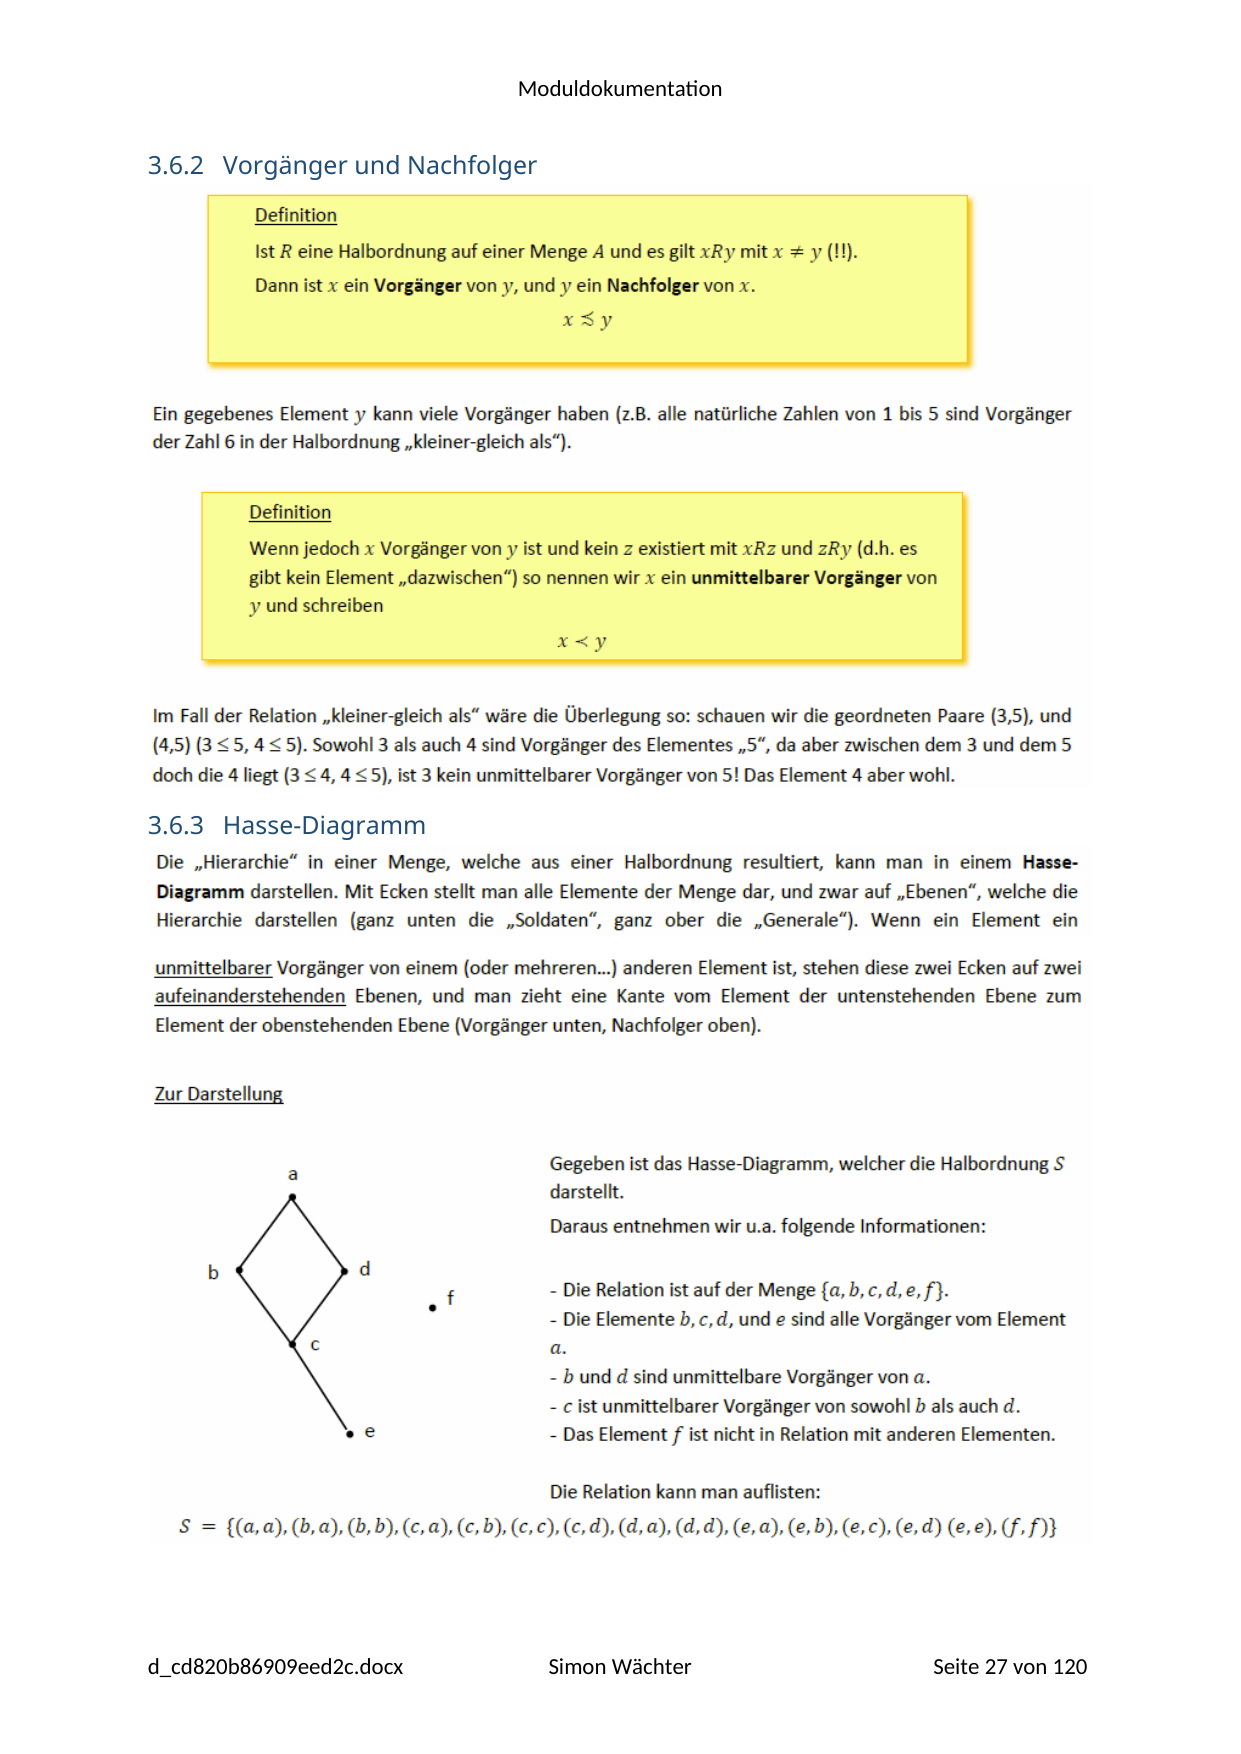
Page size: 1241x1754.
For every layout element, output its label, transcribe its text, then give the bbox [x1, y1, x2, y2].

picture [147, 844, 1093, 939]
subtitle Hasse-Diagramm [148, 808, 1093, 842]
picture [147, 184, 1093, 789]
picture [147, 957, 1093, 1545]
subtitle Vorgänger und Nachfolger [148, 148, 1093, 182]
